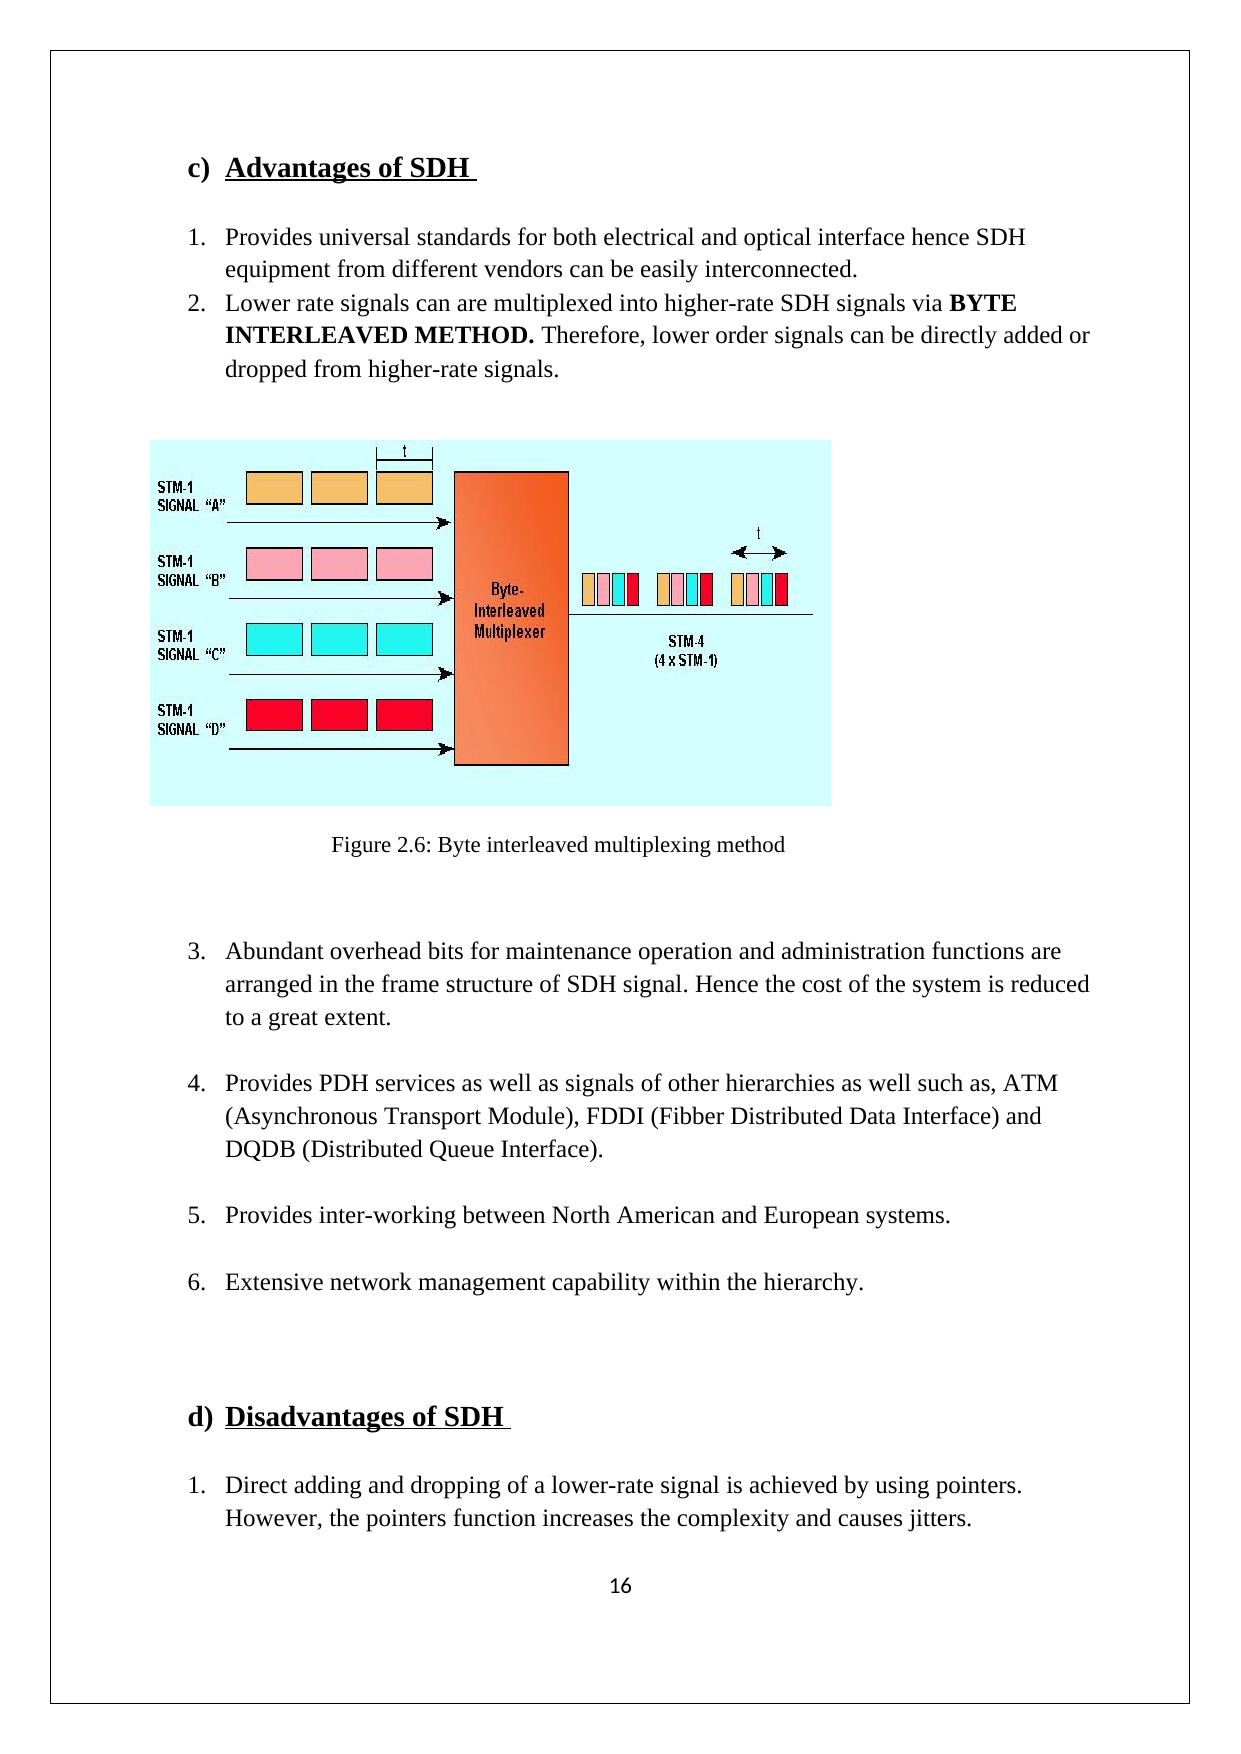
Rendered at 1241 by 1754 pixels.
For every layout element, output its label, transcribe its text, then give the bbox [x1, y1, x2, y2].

list Advantages of SDH [187, 150, 1090, 183]
list Extensive network management capability within the hierarchy. [187, 1267, 1090, 1295]
list Abundant overhead bits for maintenance operation and administration functions are arranged in the frame structure of SDH signal. Hence the cost of the system is reduced to a great extent. [187, 936, 1090, 1031]
picture [150, 440, 832, 806]
list Disadvantages of SDH [187, 1399, 1090, 1432]
list Direct adding and dropping of a lower-rate signal is achieved by using pointers. However, the pointers function increases the complexity and causes jitters. [187, 1470, 1090, 1532]
list Lower rate signals can are multiplexed into higher-rate SDH signals via BYTE INTERLEAVED METHOD. Therefore, lower order signals can be directly added or dropped from higher-rate signals. [187, 288, 1090, 382]
list Provides PDH services as well as signals of other hierarchies as well such as, ATM (Asynchronous Transport Module), FDDI (Fibber Distributed Data Interface) and DQDB (Distributed Queue Interface). [187, 1068, 1090, 1163]
text Figure 2.6: Byte interleaved multiplexing method [150, 831, 1090, 857]
list Provides universal standards for both electrical and optical interface hence SDH equipment from different vendors can be easily interconnected. [187, 222, 1090, 283]
list Provides inter-working between North American and European systems. [187, 1201, 1090, 1229]
